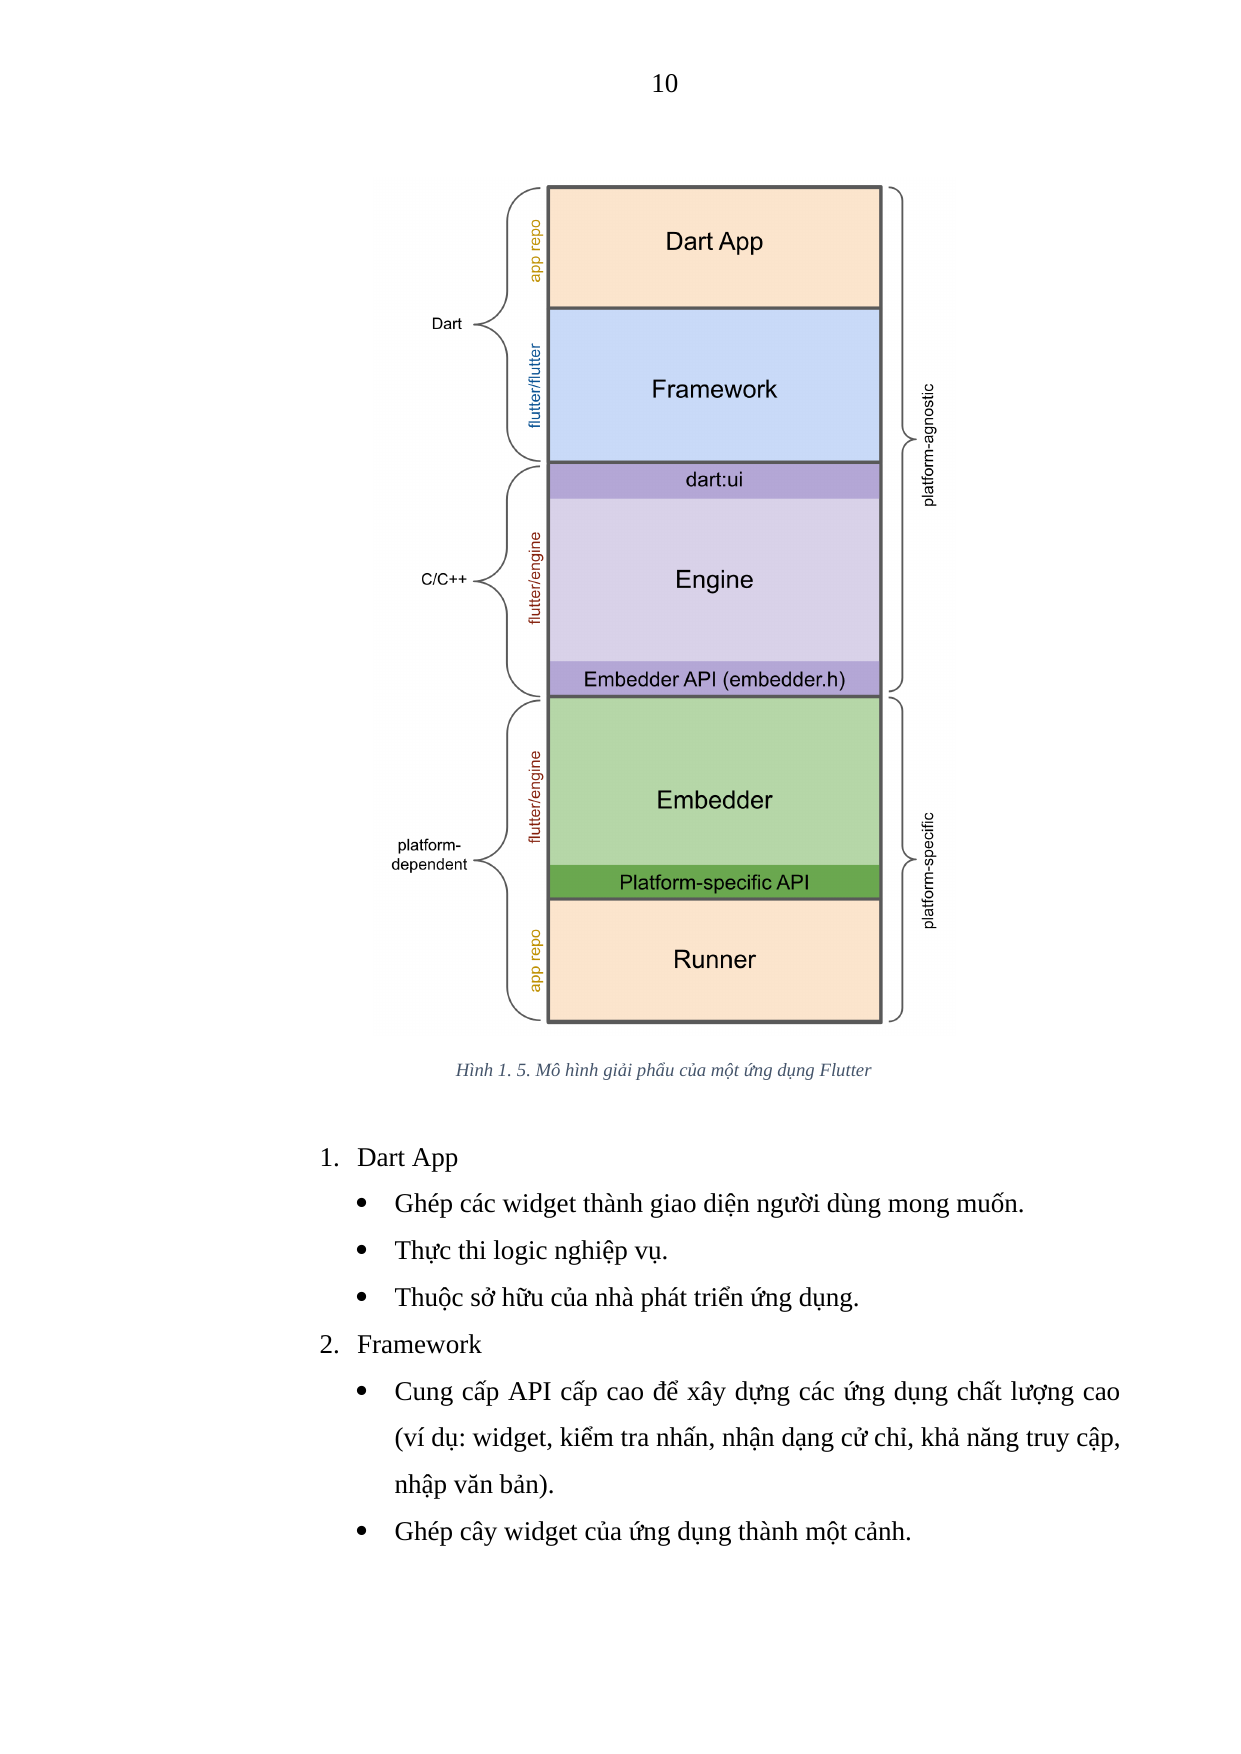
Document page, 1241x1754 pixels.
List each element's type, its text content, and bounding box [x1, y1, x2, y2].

list Framework [319, 1328, 1122, 1359]
list Thuộc sở hữu của nhà phát triển ứng dụng. [357, 1281, 1122, 1312]
list Thực thi logic nghiệp vụ. [357, 1234, 1122, 1266]
list Ghép các widget thành giao diện người dùng mong muốn. [357, 1187, 1122, 1219]
list Ghép cây widget của ứng dụng thành một cảnh. [357, 1515, 1122, 1546]
list Dart App [319, 1141, 1122, 1172]
picture [373, 177, 956, 1036]
list Cung cấp API cấp cao để xây dựng các ứng dụng chất lượng cao (ví dụ: widget, kiểm tra nhấn, nhận dạng cử chỉ, khả năng truy cập, nhập văn bản). [357, 1375, 1122, 1499]
